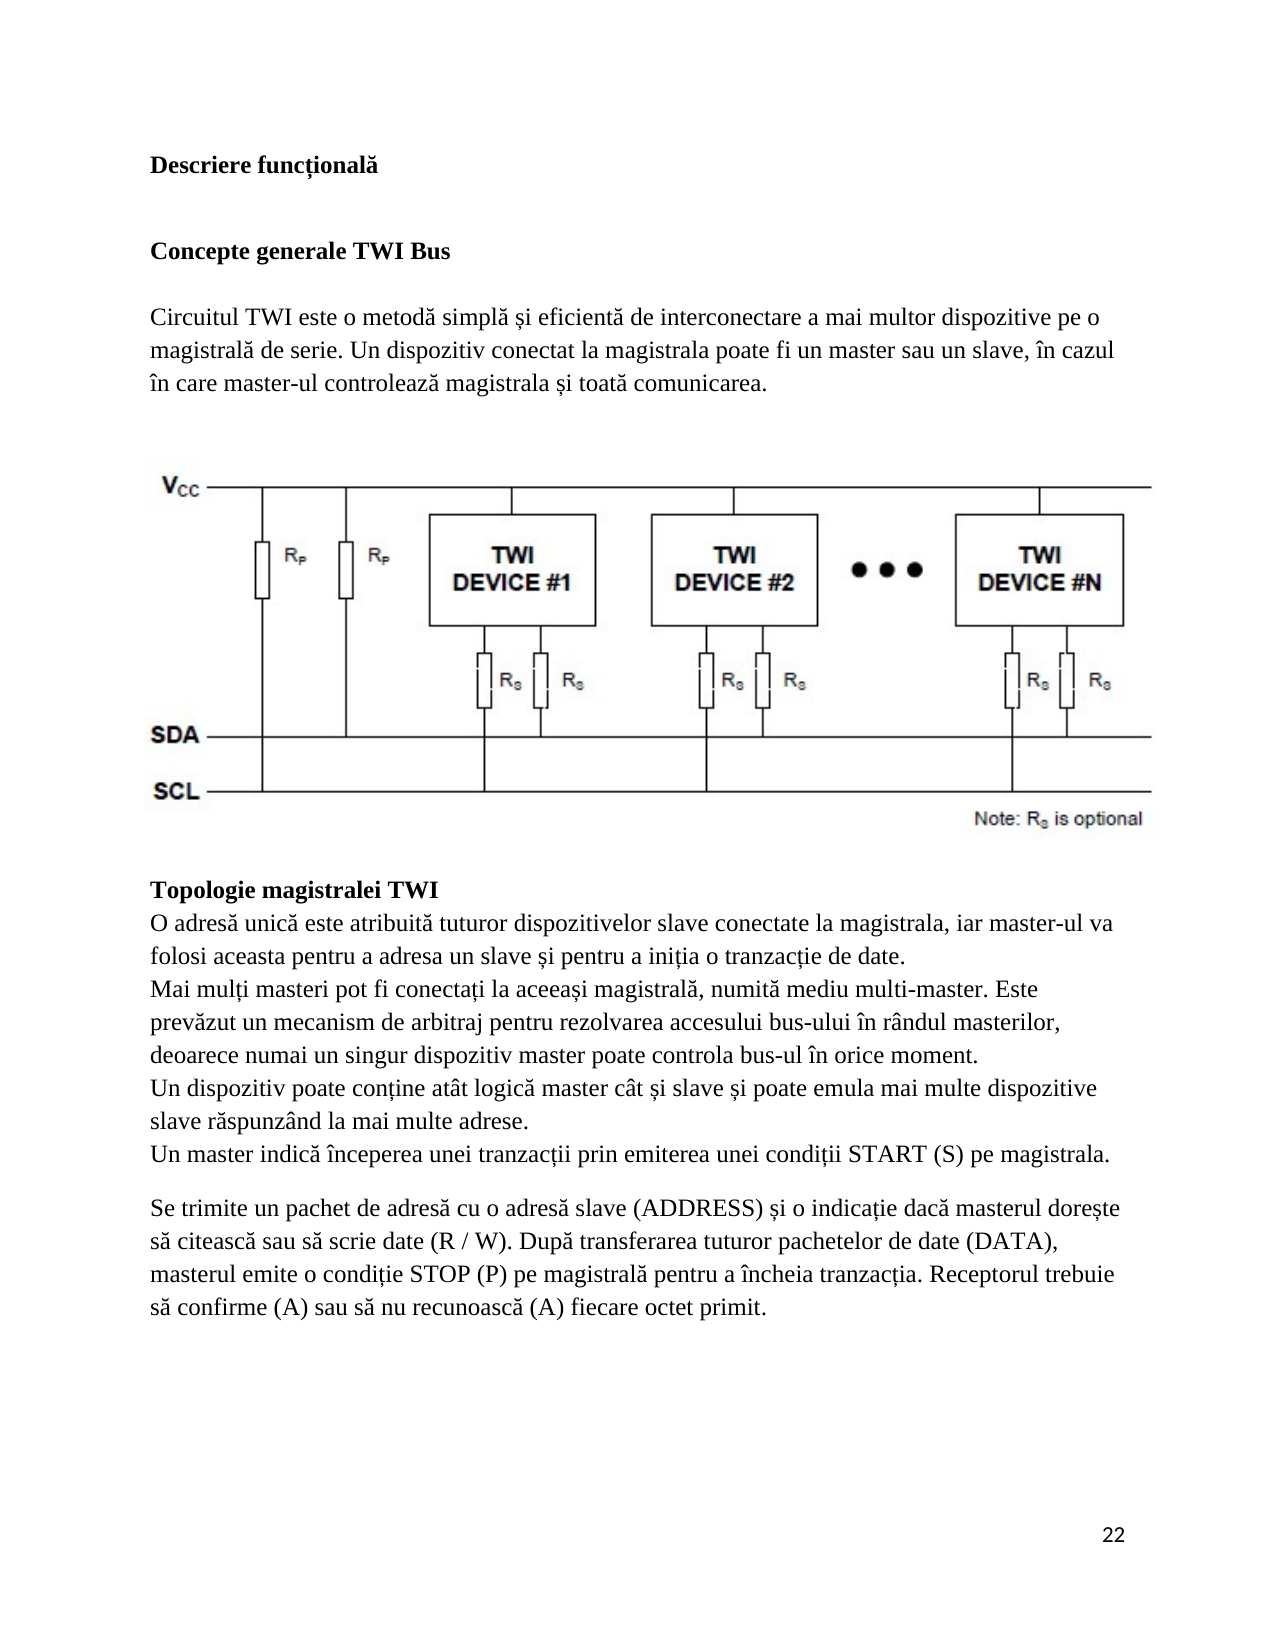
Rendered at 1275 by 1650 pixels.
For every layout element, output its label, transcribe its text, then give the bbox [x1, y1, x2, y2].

text Se trimite un pachet de adresă cu o adresă slave (ADDRESS) și o indicație dacă masterul dorește să citească sau să scrie date (R / W). După transferarea tuturor pachetelor de date (DATA), masterul emite o condiție STOP (P) pe magistrală pentru a încheia tranzacția. Receptorul trebuie să confirme (A) sau să nu recunoască (A) fiecare octet primit. [150, 1193, 1125, 1321]
text Topologie magistralei TWI O adresă unică este atribuită tuturor dispozitivelor slave conectate la magistrala, iar master-ul va folosi aceasta pentru a adresa un slave și pentru a iniția o tranzacție de date. Mai mulți masteri pot fi conectați la aceeași magistrală, numită mediu multi-master. Este prevăzut un mecanism de arbitraj pentru rezolvarea accesului bus-ului în rândul masterilor, deoarece numai un singur dispozitiv master poate controla bus-ul în orice moment. Un dispozitiv poate conține atât logică master cât și slave și poate emula mai multe dispozitive slave răspunzând la mai multe adrese. Un master indică începerea unei tranzacții prin emiterea unei condiții START (S) pe magistrala. [150, 846, 1125, 1168]
picture [144, 456, 1186, 846]
text Descriere funcțională [150, 150, 1125, 211]
text Concepte generale TWI Bus Circuitul TWI este o metodă simplă și eficientă de interconectare a mai multor dispozitive pe o magistrală de serie. Un dispozitiv conectat la magistrala poate fi un master sau un slave, în cazul în care master-ul controlează magistrala și toată comunicarea. [150, 236, 1125, 397]
